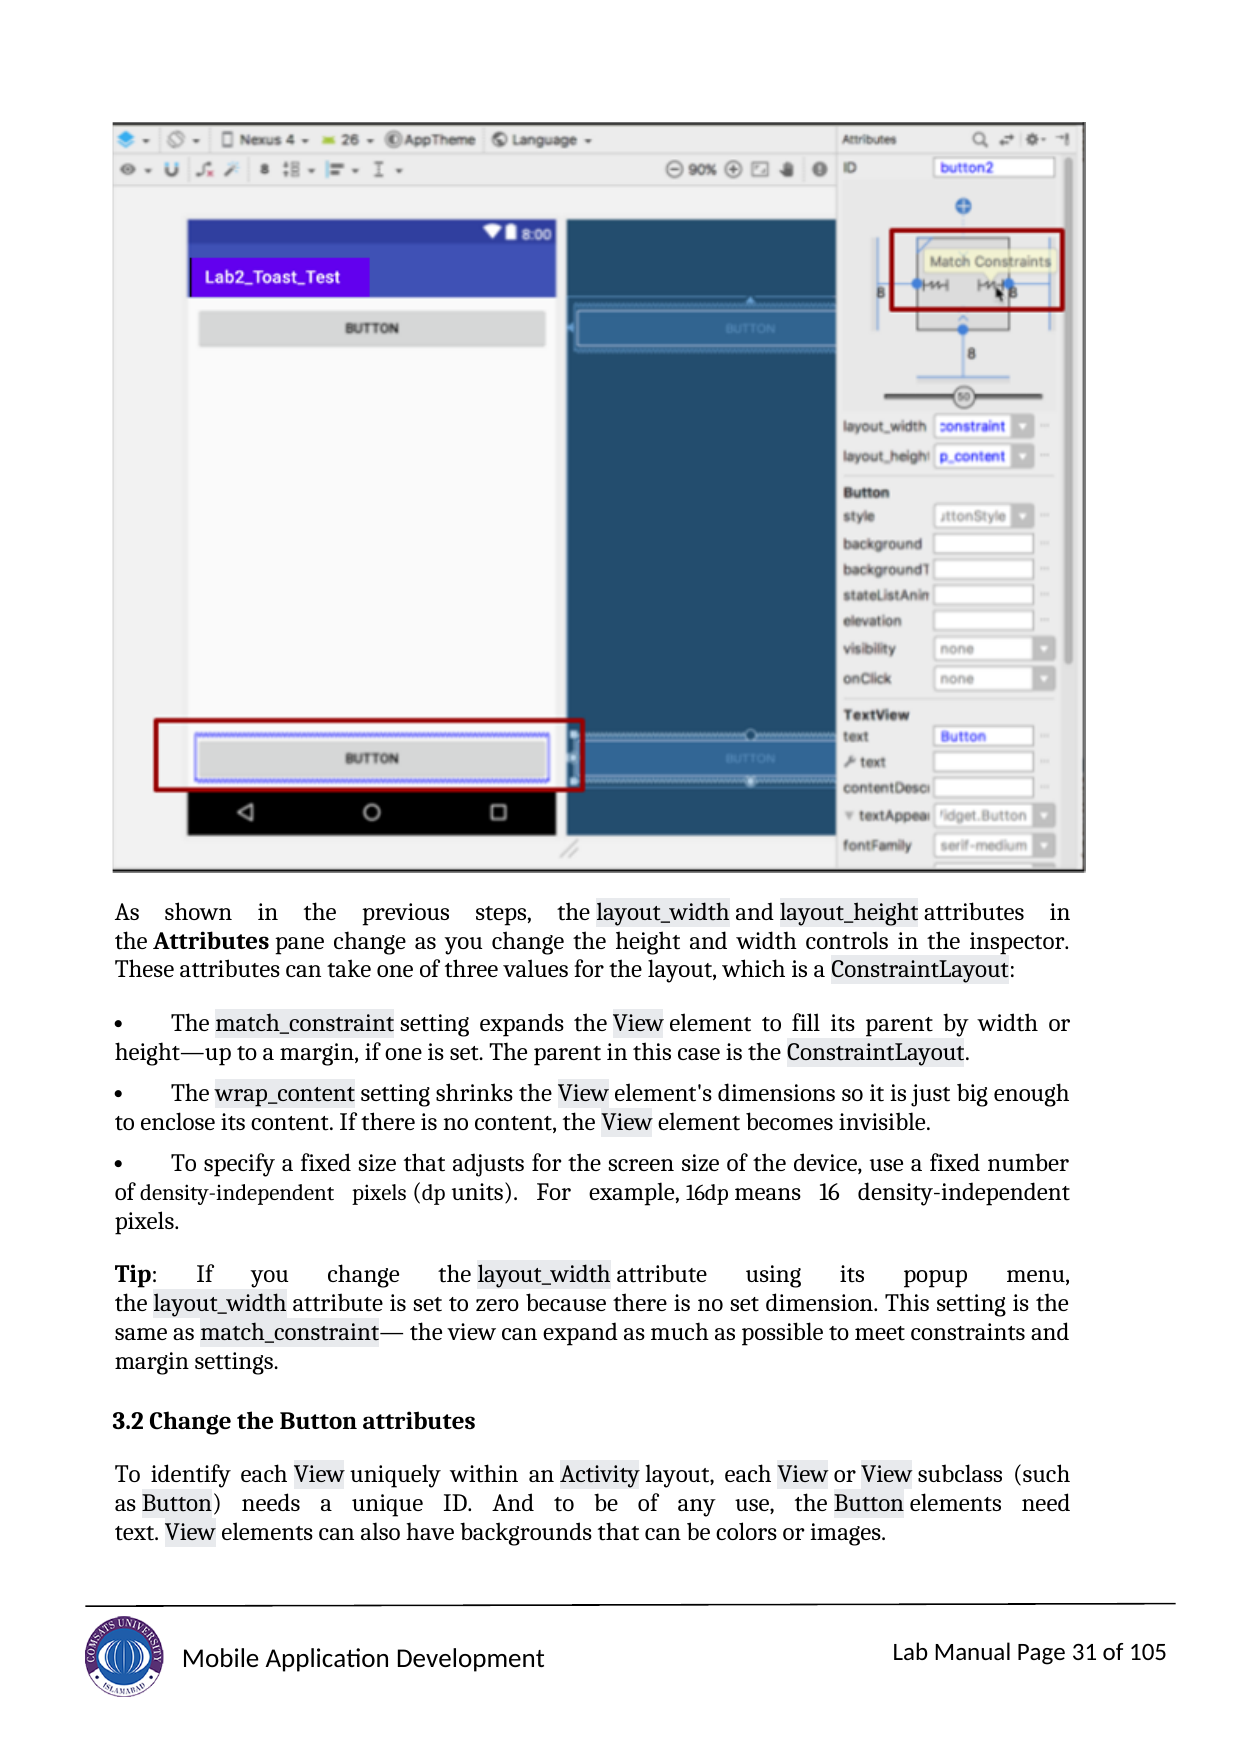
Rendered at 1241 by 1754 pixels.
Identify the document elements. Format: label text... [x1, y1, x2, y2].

list To specify a fixed size that adjusts for the screen size of the device, use a fixed number of density-independent pixels (dp units). For example, 16dp means 16 density-independent pixels. [114, 1149, 1070, 1235]
list The match_constraint setting expands the View element to fill its parent by width or height—up to a margin, if one is set. The parent in this case is the ConstraintLayout. [114, 1009, 1070, 1067]
list The wrap_content setting shrinks the View element's dimensions so it is just big enough to enclose its content. If there is no content, the View element becomes invisible. [114, 1079, 601, 1137]
list The wrap_content setting shrinks the View element's dimensions so it is just big enough to enclose its content. If there is no content, the View element becomes invisible. [609, 1079, 1070, 1137]
text Tip: If you change the layout_width attribute using its popup menu, the layout_width attribute is set to zero because there is no set dimension. This setting is the same as match_constraint— the view can expand as much as possible to meet constraints and margin settings. [114, 1260, 1070, 1375]
subtitle 3.2 Change the Button attributes [112, 1407, 1240, 1435]
text To identify each View uniquely within an Activity layout, each View or View subclass (such as Button) needs a unique ID. And to be of any use, the Button elements need text. View elements can also have backgrounds that can be colors or images. [114, 1460, 1070, 1547]
picture [85, 1616, 165, 1697]
text As shown in the previous steps, the layout_width and layout_height attributes in the Attributes pane change as you change the height and width controls in the inspector. These attributes can take one of three values for the layout, which is a ConstraintLayout: [114, 898, 1070, 984]
picture [112, 122, 1086, 873]
